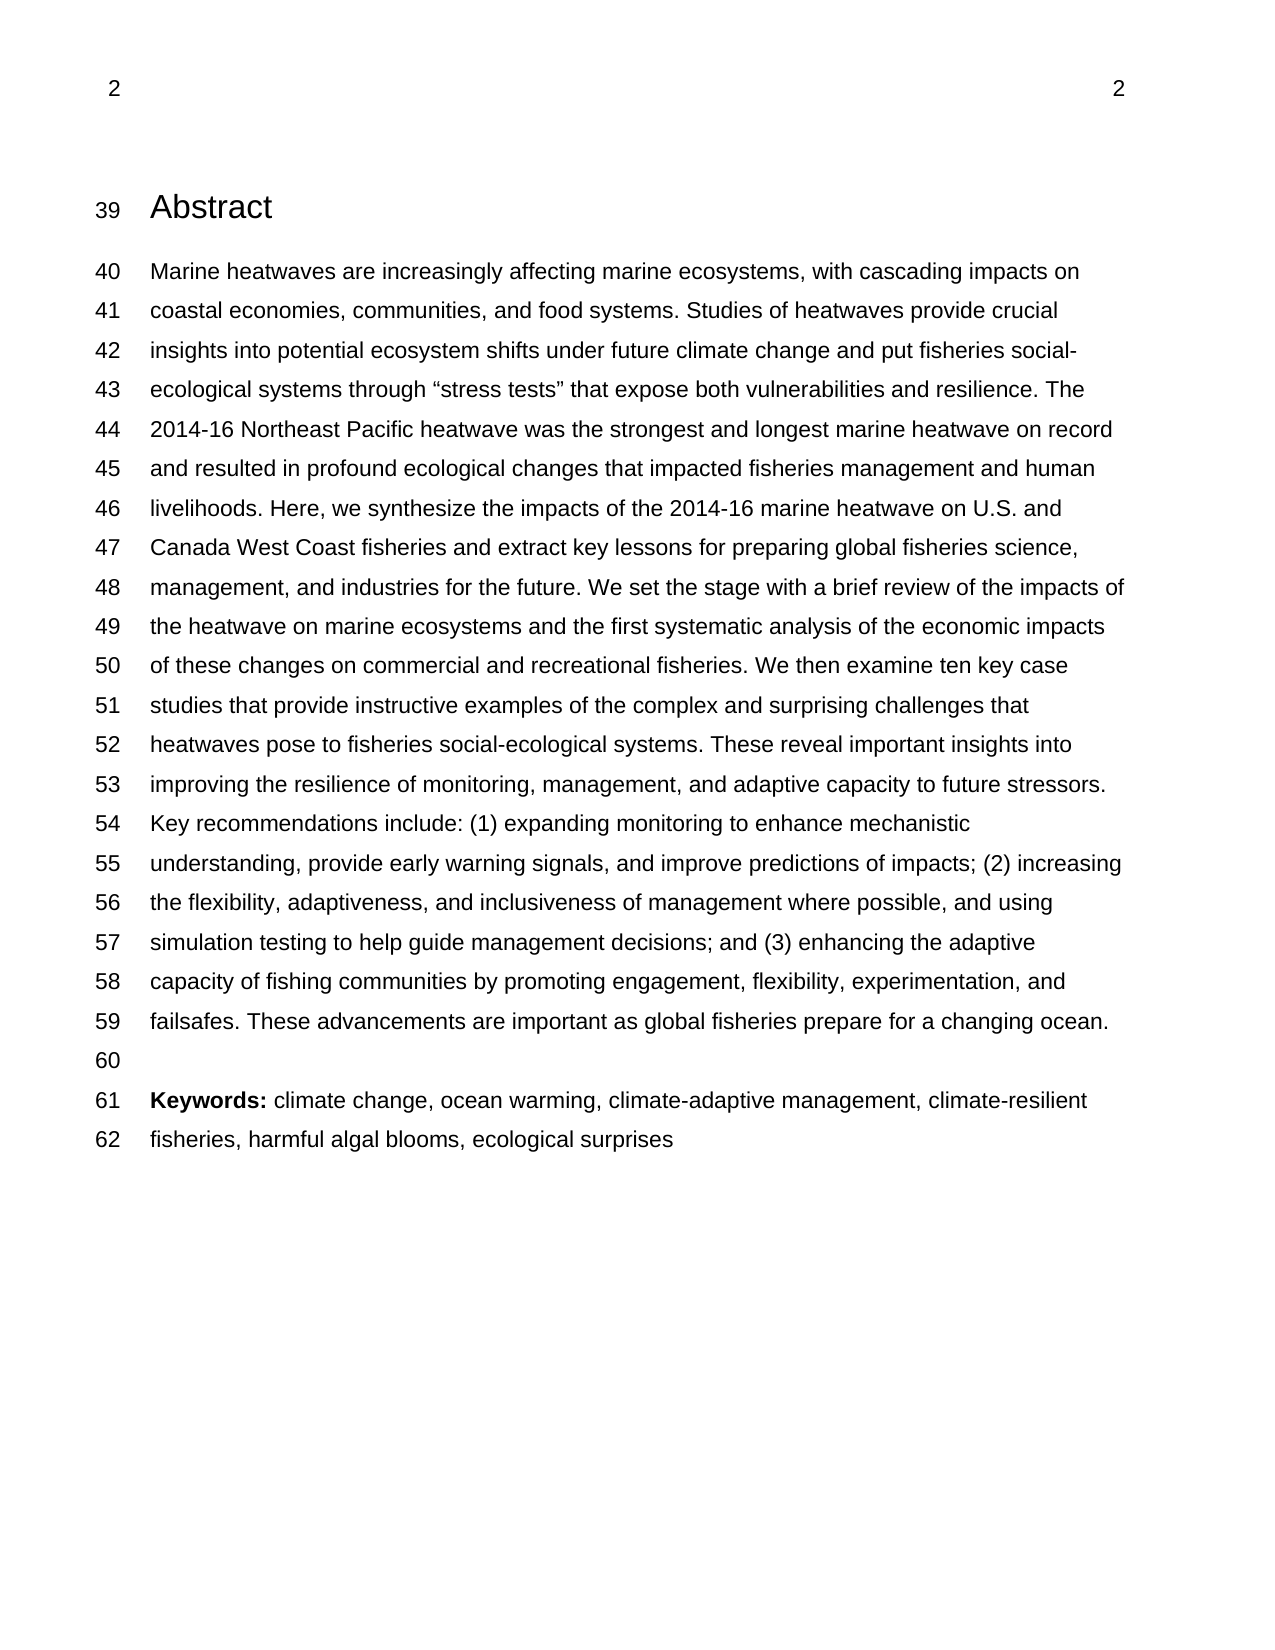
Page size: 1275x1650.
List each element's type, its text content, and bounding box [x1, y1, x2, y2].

text Keywords: climate change, ocean warming, climate-adaptive management, climate-resilient fisheries, harmful algal blooms, ecological surprises [150, 1087, 1125, 1152]
text Marine heatwaves are increasingly affecting marine ecosystems, with cascading impacts on coastal economies, communities, and food systems. Studies of heatwaves provide crucial insights into potential ecosystem shifts under future climate change and put fisheries social-ecological systems through “stress tests” that expose both vulnerabilities and resilience. The 2014-16 Northeast Pacific heatwave was the strongest and longest marine heatwave on record and resulted in profound ecological changes that impacted fisheries management and human livelihoods. Here, we synthesize the impacts of the 2014-16 marine heatwave on U.S. and Canada West Coast fisheries and extract key lessons for preparing global fisheries science, management, and industries for the future. We set the stage with a brief review of the impacts of the heatwave on marine ecosystems and the first systematic analysis of the economic impacts of these changes on commercial and recreational fisheries. We then examine ten key case studies that provide instructive examples of the complex and surprising challenges that heatwaves pose to fisheries social-ecological systems. These reveal important insights into improving the resilience of monitoring, management, and adaptive capacity to future stressors. Key recommendations include: (1) expanding monitoring to enhance mechanistic understanding, provide early warning signals, and improve predictions of impacts; (2) increasing the flexibility, adaptiveness, and inclusiveness of management where possible, and using simulation testing to help guide management decisions; and (3) enhancing the adaptive capacity of fishing communities by promoting engagement, flexibility, experimentation, and failsafes. These advancements are important as global fisheries prepare for a changing ocean. [150, 258, 1125, 1034]
subtitle Abstract [150, 187, 1125, 226]
